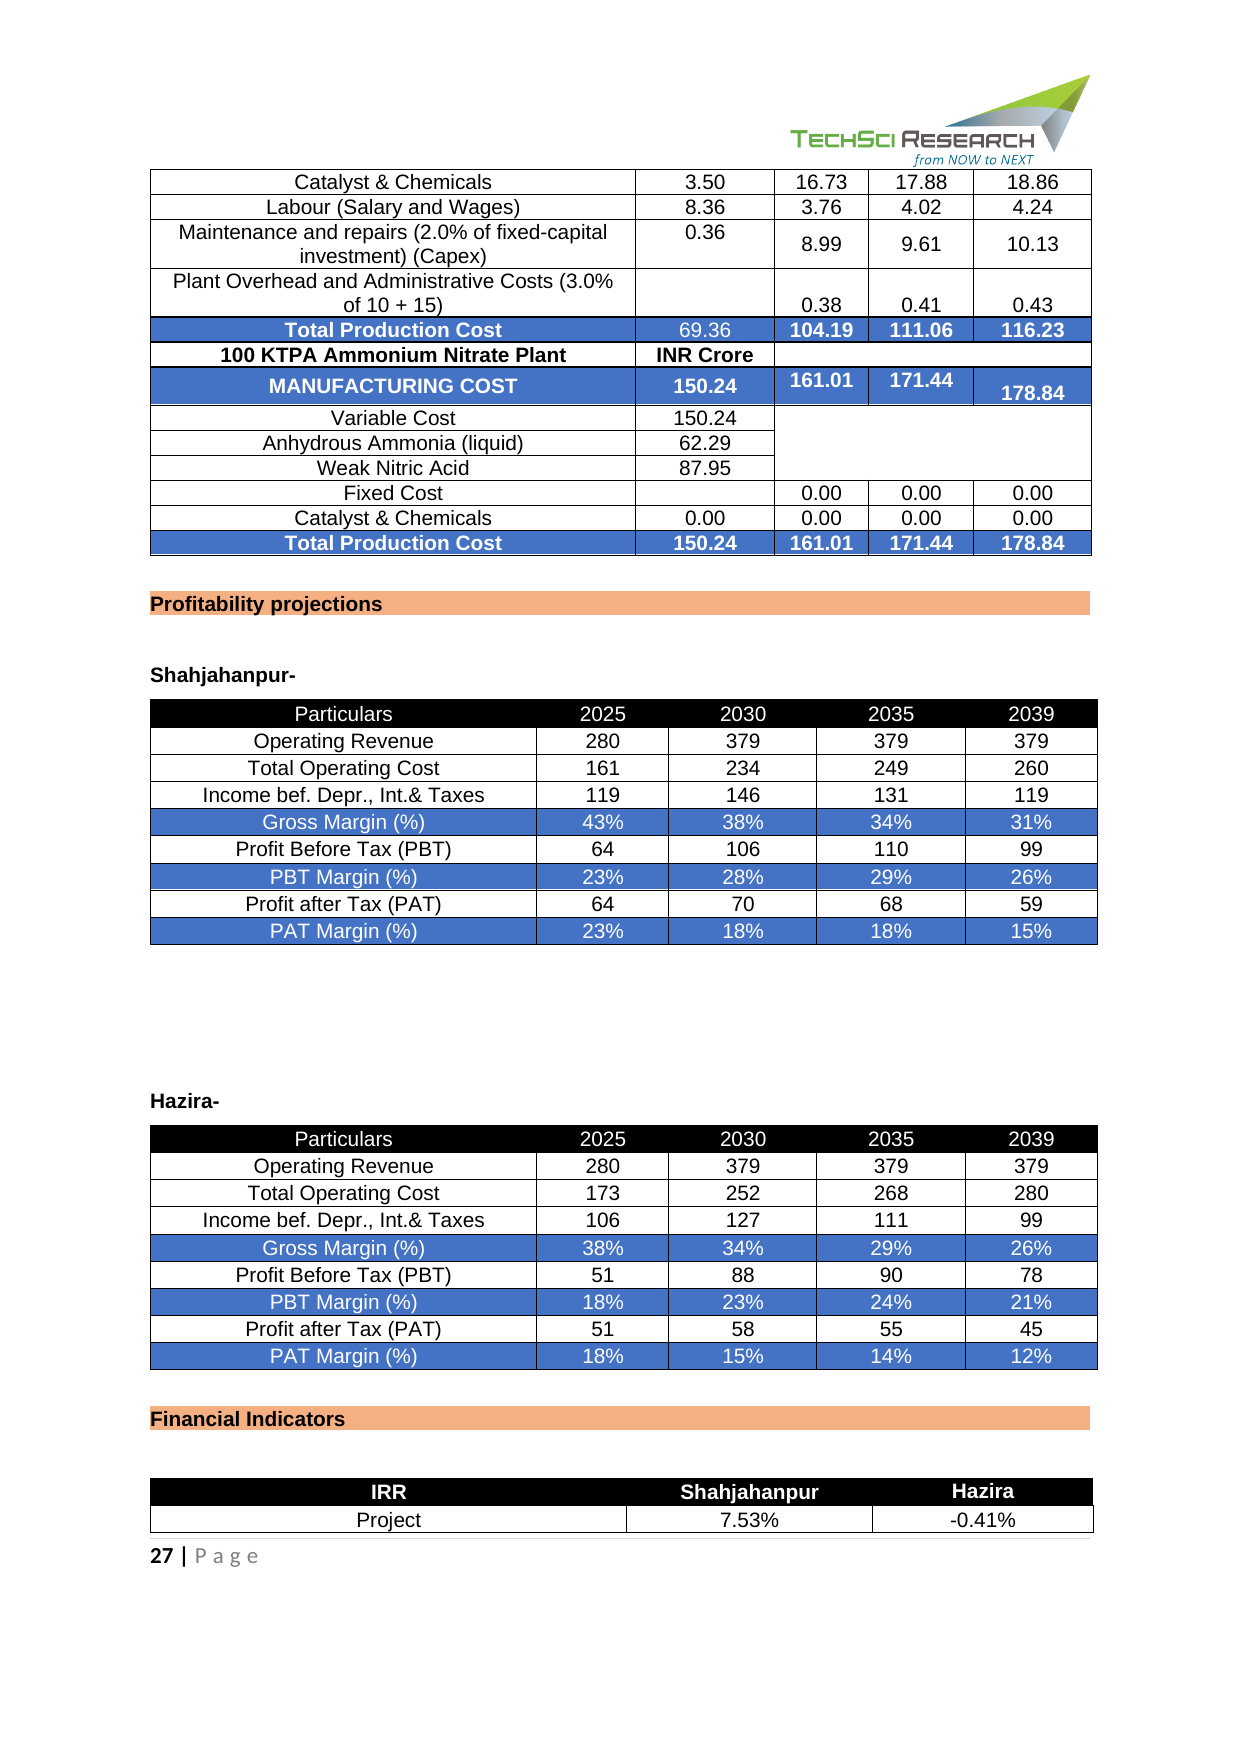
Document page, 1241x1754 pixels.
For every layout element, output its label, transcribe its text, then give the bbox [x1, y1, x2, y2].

table_cell 0.36 [636, 220, 774, 267]
table_cell 21% [966, 1289, 1097, 1315]
table_cell 119 [537, 782, 668, 808]
table_cell 161.01 [775, 531, 868, 554]
table_cell 119 [966, 782, 1097, 808]
table_cell 28% [669, 864, 816, 889]
table_cell 78 [966, 1262, 1097, 1288]
table_cell Catalyst & Chemicals [151, 506, 635, 529]
table_cell 178.84 [974, 531, 1091, 554]
table_cell 18% [817, 918, 965, 944]
table_cell Profit Before Tax (PBT) [151, 836, 536, 862]
table_cell 379 [817, 1153, 965, 1179]
table_cell 171.44 [869, 368, 973, 404]
table_cell 18% [537, 1289, 668, 1315]
table_cell Weak Nitric Acid [151, 456, 635, 479]
table_cell 0.00 [869, 506, 973, 529]
table_cell 280 [966, 1180, 1097, 1206]
table_cell 17.88 [869, 170, 973, 193]
table_cell 379 [669, 728, 816, 754]
table_cell PAT Margin (%) [151, 1343, 536, 1369]
table_header 2035 [817, 1126, 965, 1152]
table_header Shahjahanpur [627, 1479, 872, 1505]
table_cell 280 [537, 728, 668, 754]
table_cell 18% [537, 1343, 668, 1369]
table_cell 0.00 [636, 506, 774, 529]
table_cell 0.00 [775, 506, 868, 529]
table_cell 99 [966, 836, 1097, 862]
table_cell 0.00 [775, 481, 868, 504]
table_header Hazira [872, 1479, 1093, 1505]
table_cell 15% [669, 1343, 816, 1369]
table_cell 29% [817, 864, 965, 889]
table_cell 8.99 [775, 220, 868, 267]
table_cell 0.00 [974, 481, 1091, 504]
table_cell Profit after Tax (PAT) [151, 891, 536, 917]
table_cell 99 [966, 1207, 1097, 1233]
table_cell 178.84 [974, 368, 1091, 404]
table_cell 14% [817, 1343, 965, 1369]
table_header Particulars [151, 700, 536, 726]
table_cell 104.19 [775, 318, 868, 341]
table_cell 23% [537, 864, 668, 889]
table_cell 69.36 [636, 318, 774, 341]
picture [788, 73, 1091, 169]
table_cell 3.50 [636, 170, 774, 193]
table_cell 15% [966, 918, 1097, 944]
table_cell 249 [817, 755, 965, 781]
table_cell Maintenance and repairs (2.0% of fixed-capital investment) (Capex) [151, 220, 635, 267]
table_cell -0.41% [873, 1506, 1093, 1532]
table_header Particulars [151, 1126, 536, 1152]
table_cell 234 [669, 755, 816, 781]
table_cell 51 [537, 1262, 668, 1288]
table_cell 161 [537, 755, 668, 781]
table_cell 90 [817, 1262, 965, 1288]
table_cell 43% [537, 809, 668, 835]
table_cell 88 [669, 1262, 816, 1288]
table_cell Variable Cost [151, 406, 635, 429]
table_header IRR [151, 1479, 627, 1505]
table_cell 379 [966, 1153, 1097, 1179]
table_cell Total Production Cost [151, 318, 635, 341]
table_cell 9.61 [869, 220, 973, 267]
table_cell Profit Before Tax (PBT) [151, 1262, 536, 1288]
table_cell 31% [966, 809, 1097, 835]
table_cell 3.76 [775, 195, 868, 218]
table_cell 23% [669, 1289, 816, 1315]
table_cell 150.24 [636, 531, 774, 554]
table_cell 38% [669, 809, 816, 835]
table_cell Gross Margin (%) [151, 809, 536, 835]
table_cell 379 [669, 1153, 816, 1179]
table_cell 0.38 [775, 269, 868, 316]
table_cell INR Crore [636, 343, 774, 366]
table_cell 34% [817, 809, 965, 835]
table_cell 252 [669, 1180, 816, 1206]
table_cell 16.73 [775, 170, 868, 193]
table_cell 38% [537, 1235, 668, 1261]
table_header 2039 [966, 700, 1097, 726]
table_cell Project [151, 1506, 626, 1532]
table_cell 59 [966, 891, 1097, 917]
table_cell Catalyst & Chemicals [151, 170, 635, 193]
table_cell Gross Margin (%) [151, 1235, 536, 1261]
table_cell 51 [537, 1316, 668, 1342]
table_cell 7.53% [627, 1506, 872, 1532]
table_cell 12% [966, 1343, 1097, 1369]
table_cell 29% [817, 1235, 965, 1261]
table_cell Labour (Salary and Wages) [151, 195, 635, 218]
table_cell 379 [966, 728, 1097, 754]
table_cell 110 [817, 836, 965, 862]
table_header 2039 [966, 1126, 1097, 1152]
table_cell 0.43 [974, 269, 1091, 316]
table_cell 45 [966, 1316, 1097, 1342]
table_cell PBT Margin (%) [151, 1289, 536, 1315]
table_cell 131 [817, 782, 965, 808]
text Hazira- [150, 1089, 1090, 1113]
table_cell 64 [537, 836, 668, 862]
table_cell PBT Margin (%) [151, 864, 536, 889]
table_cell Income bef. Depr., Int.& Taxes [151, 782, 536, 808]
table_cell 23% [537, 918, 668, 944]
table_cell 0.00 [974, 506, 1091, 529]
text Financial Indicators [150, 1406, 1090, 1430]
table_cell [775, 343, 1091, 366]
table_cell 70 [669, 891, 816, 917]
table_cell 127 [669, 1207, 816, 1233]
table_cell 4.24 [974, 195, 1091, 218]
table_cell 171.44 [869, 531, 973, 554]
table_cell 68 [817, 891, 965, 917]
table_cell Operating Revenue [151, 1153, 536, 1179]
table_cell 106 [537, 1207, 668, 1233]
table_header 2025 [537, 1126, 668, 1152]
table_header 2030 [669, 1126, 816, 1152]
table_cell 111.06 [869, 318, 973, 341]
table_cell 106 [669, 836, 816, 862]
table_cell Total Operating Cost [151, 755, 536, 781]
table_cell Operating Revenue [151, 728, 536, 754]
table_cell 18% [669, 918, 816, 944]
table_cell 26% [966, 864, 1097, 889]
table_header 2030 [669, 700, 816, 726]
table_cell 0.00 [869, 481, 973, 504]
table_cell 150.24 [636, 368, 774, 404]
table_cell 146 [669, 782, 816, 808]
table_header 2035 [817, 700, 965, 726]
table_cell Plant Overhead and Administrative Costs (3.0% of 10 + 15) [151, 269, 635, 316]
table_cell 34% [669, 1235, 816, 1261]
table_cell 150.24 [636, 406, 774, 429]
table_cell 379 [817, 728, 965, 754]
table_cell 8.36 [636, 195, 774, 218]
table_cell 0.41 [869, 269, 973, 316]
table_cell Profit after Tax (PAT) [151, 1316, 536, 1342]
table_cell 116.23 [974, 318, 1091, 341]
table_cell 62.29 [636, 431, 774, 454]
text Profitability projections [150, 591, 1090, 615]
table_cell 4.02 [869, 195, 973, 218]
text Shahjahanpur- [150, 663, 1090, 687]
table_cell 87.95 [636, 456, 774, 479]
table_cell Total Production Cost [151, 531, 635, 554]
table_cell 58 [669, 1316, 816, 1342]
table_cell 268 [817, 1180, 965, 1206]
table_cell 173 [537, 1180, 668, 1206]
table_cell 26% [966, 1235, 1097, 1261]
table_cell 97.14 [636, 269, 774, 316]
table_cell Income bef. Depr., Int.& Taxes [151, 1207, 536, 1233]
table_cell 55 [817, 1316, 965, 1342]
table_cell Anhydrous Ammonia (liquid) [151, 431, 635, 454]
table_cell 24% [817, 1289, 965, 1315]
table_cell Total Operating Cost [151, 1180, 536, 1206]
table_cell MANUFACTURING COST [151, 368, 635, 404]
table_cell 18.86 [974, 170, 1091, 193]
table_cell 280 [537, 1153, 668, 1179]
table_cell PAT Margin (%) [151, 918, 536, 944]
table_cell 10.13 [974, 220, 1091, 267]
table_cell 100 KTPA Ammonium Nitrate Plant [151, 343, 635, 366]
table_cell 111 [817, 1207, 965, 1233]
table_cell [636, 481, 774, 504]
table_cell 260 [966, 755, 1097, 781]
table_cell 64 [537, 891, 668, 917]
table_cell 161.01 [775, 368, 868, 404]
table_cell Fixed Cost [151, 481, 635, 504]
table_header 2025 [537, 700, 668, 726]
table_cell [775, 406, 1091, 479]
